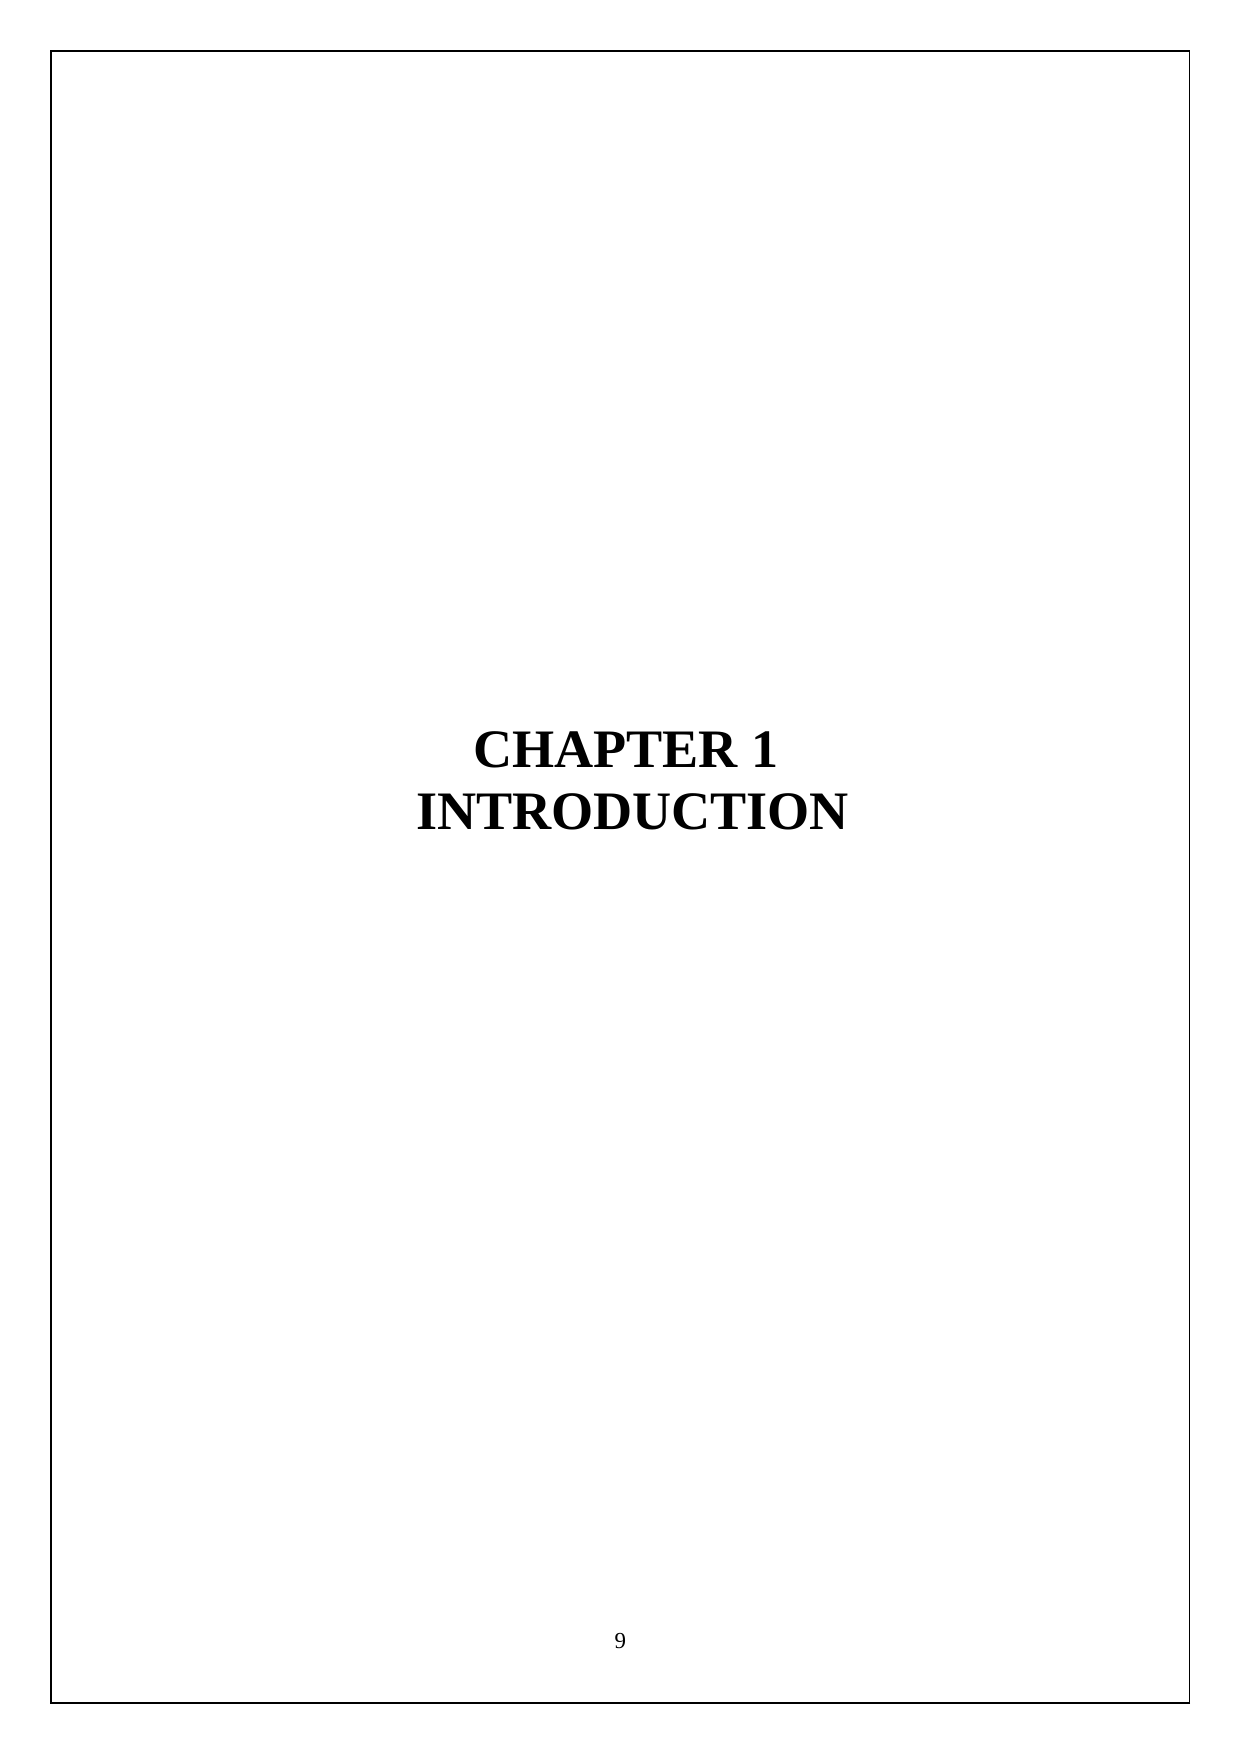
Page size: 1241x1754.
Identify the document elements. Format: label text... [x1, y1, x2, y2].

subtitle CHAPTER 1 [161, 717, 1090, 779]
subtitle INTRODUCTION [161, 779, 1090, 841]
